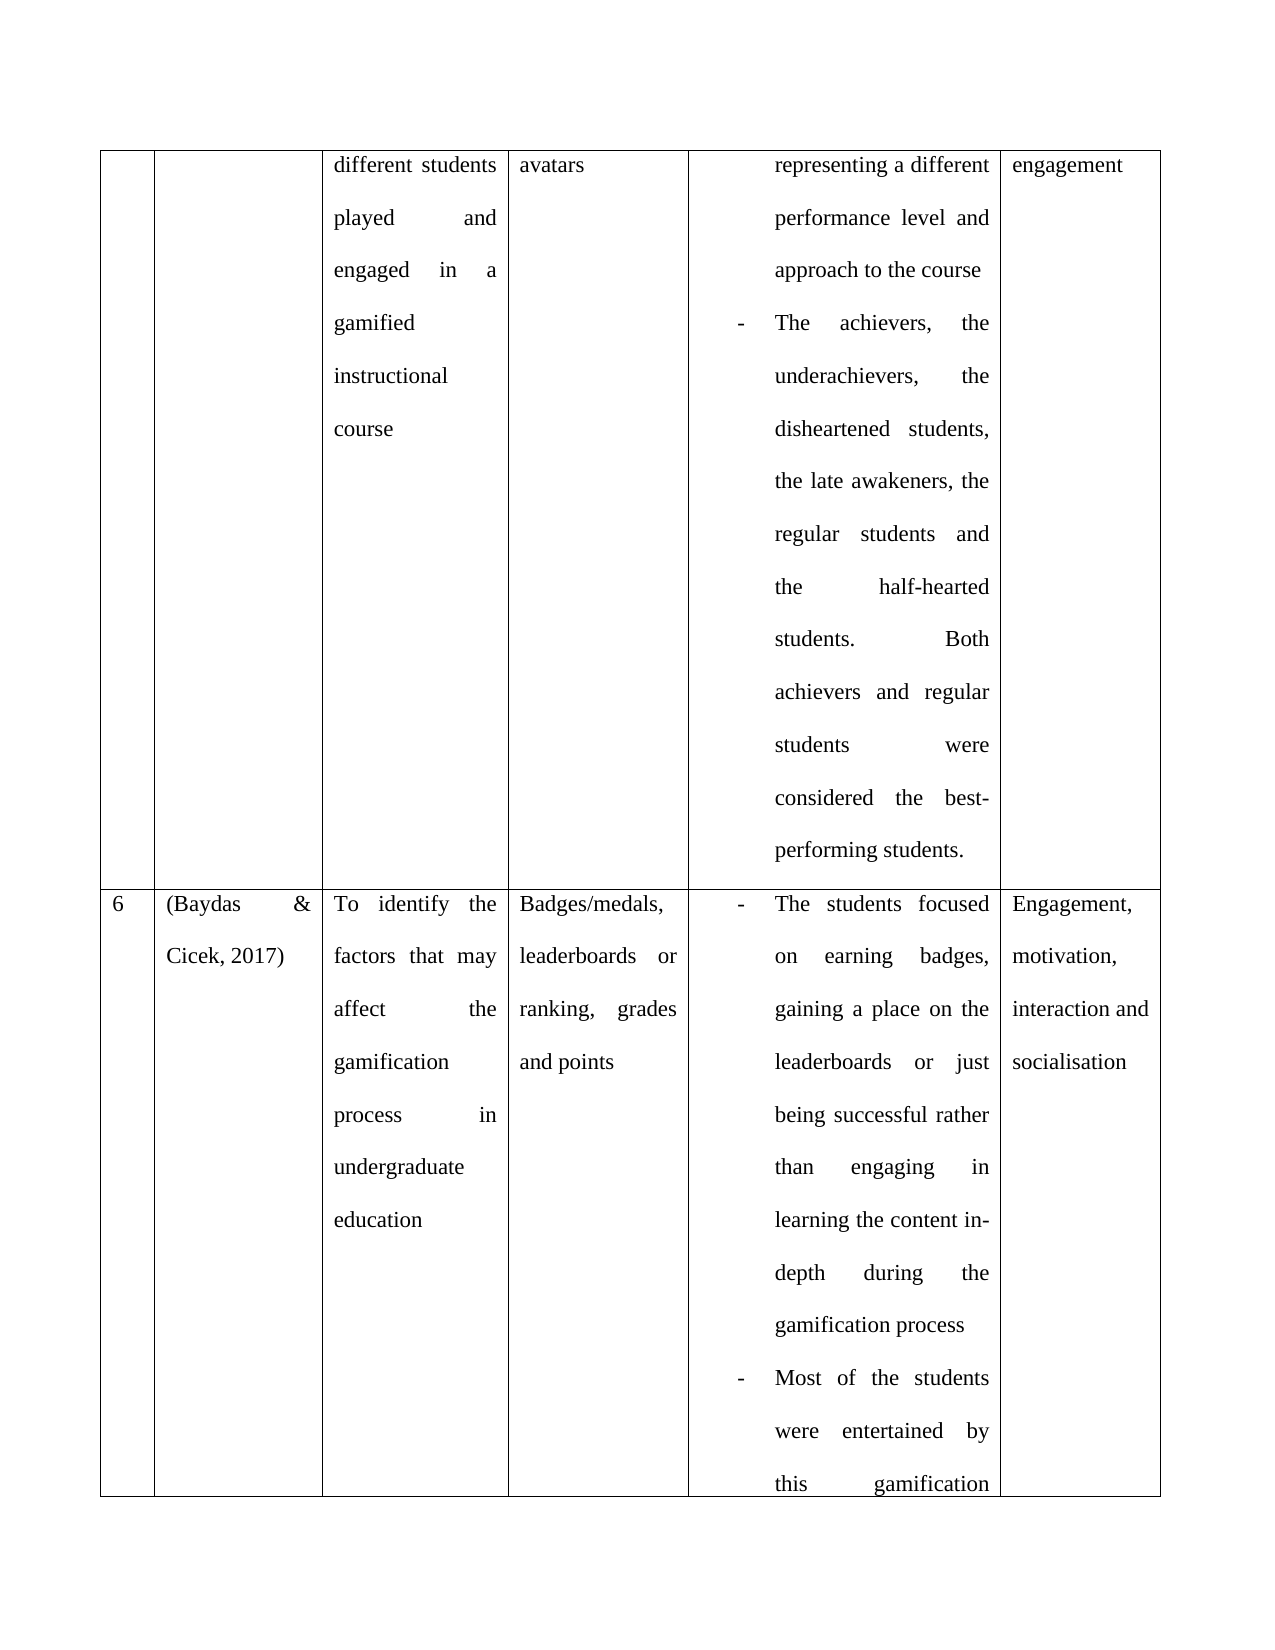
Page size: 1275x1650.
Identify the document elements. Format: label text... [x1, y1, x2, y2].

table_cell 5 [101, 151, 154, 889]
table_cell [323, 151, 508, 889]
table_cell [509, 890, 688, 1496]
table_cell [155, 890, 322, 1496]
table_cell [323, 890, 508, 1496]
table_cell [1001, 151, 1160, 889]
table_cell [509, 151, 688, 889]
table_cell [1001, 890, 1160, 1496]
table_cell 6 [101, 890, 154, 1496]
table_cell [155, 151, 322, 889]
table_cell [689, 151, 1000, 889]
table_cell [689, 890, 1000, 1496]
